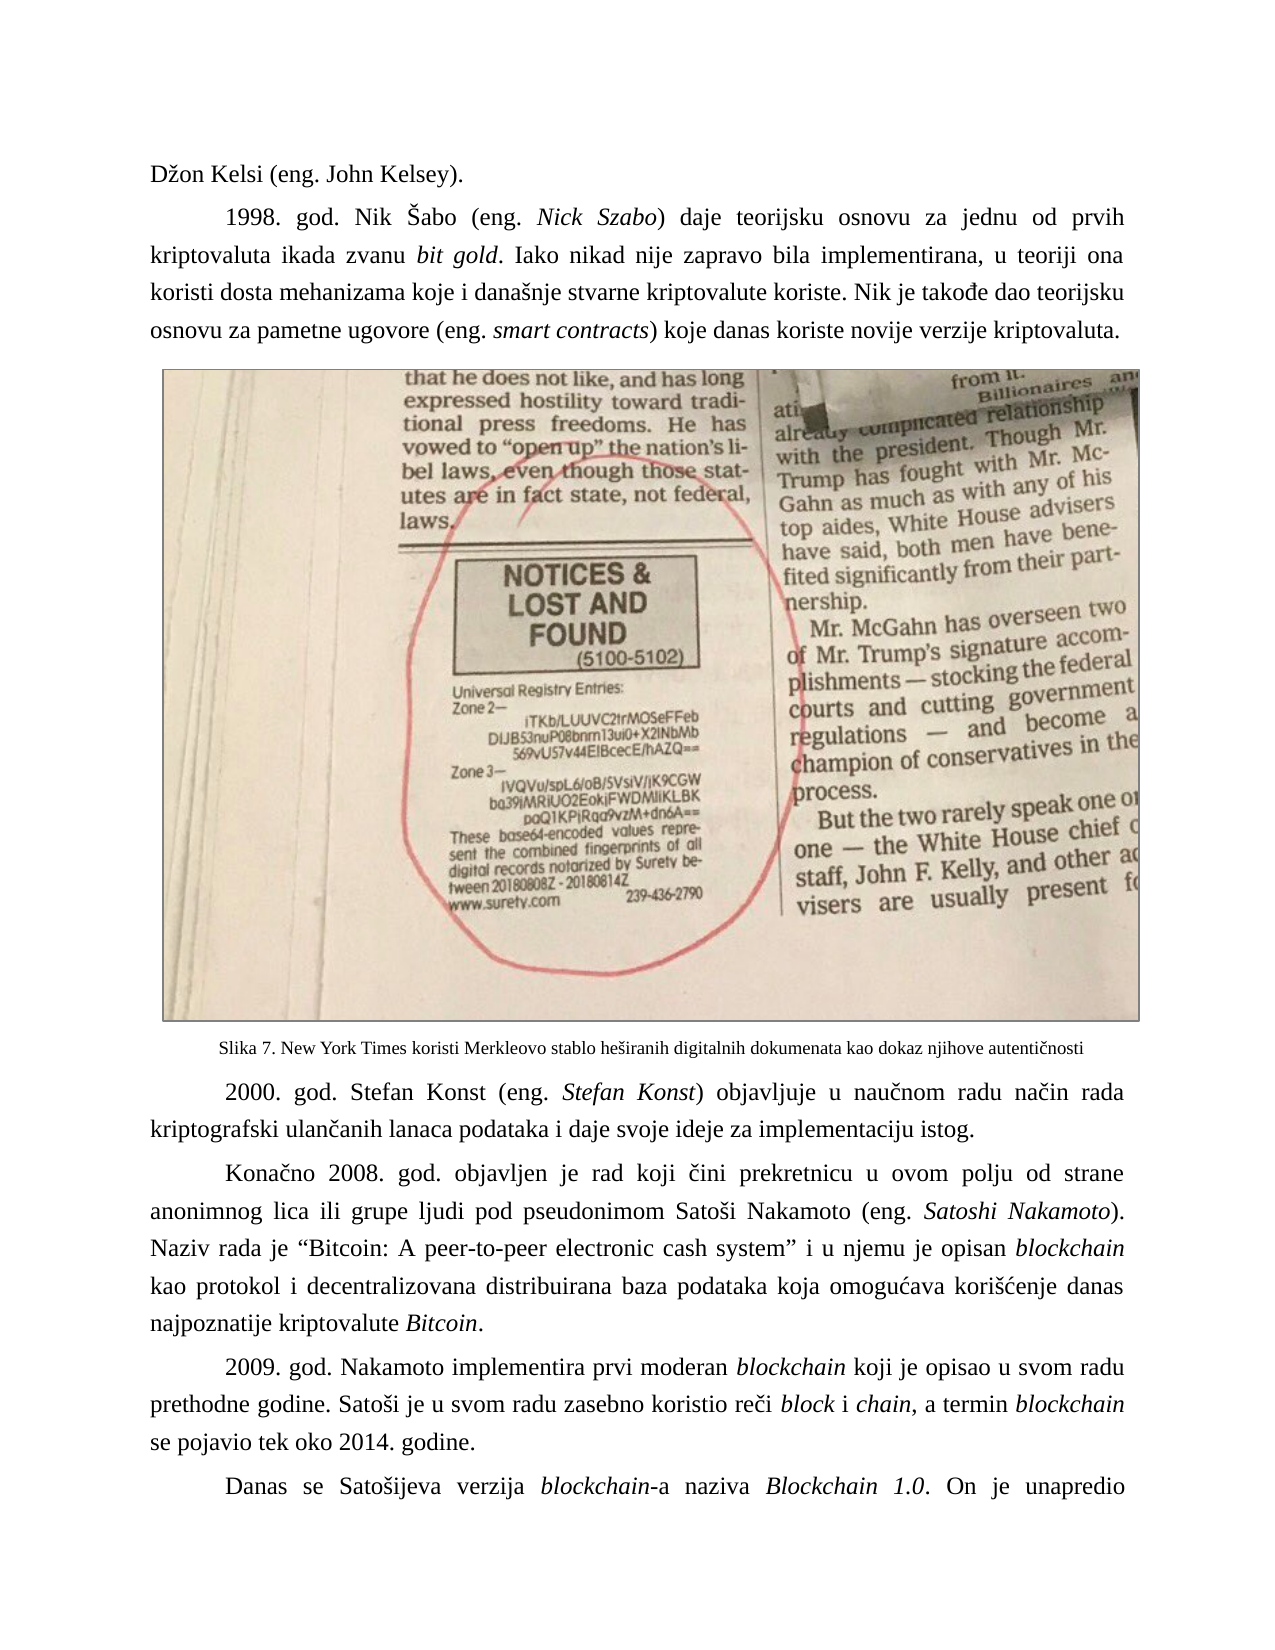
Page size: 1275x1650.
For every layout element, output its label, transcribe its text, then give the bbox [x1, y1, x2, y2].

text 1998. god. Nik Šabo (eng. Nick Szabo) daje teorijsku osnovu za jednu od prvih kriptovaluta ikada zvanu bit gold. Iako nikad nije zapravo bila implementirana, u teoriji ona koristi dosta mehanizama koje i današnje stvarne kriptovalute koriste. Nik je takođe dao teorijsku osnovu za pametne ugovore (eng. smart contracts) koje danas koriste novije verzije kriptovaluta. [150, 194, 1125, 344]
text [150, 1462, 1125, 1499]
picture [164, 370, 1138, 1020]
text Konačno 2008. god. objavljen je rad koji čini prekretnicu u ovom polju od strane anonimnog lica ili grupe ljudi pod pseudonimom Satoši Nakamoto (eng. Satoshi Nakamoto). Naziv rada je “Bitcoin: A peer-to-peer electronic cash system” i u njemu je opisan blockchain kao protokol i decentralizovana distribuirana baza podataka koja omogućava korišćenje danas najpoznatije kriptovalute Bitcoin. [150, 1149, 1125, 1337]
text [150, 150, 1125, 187]
text 2009. god. Nakamoto implementira prvi moderan blockchain koji je opisao u svom radu prethodne godine. Satoši je u svom radu zasebno koristio reči block i chain, a termin blockchain se pojavio tek oko 2014. godine. [150, 1343, 1125, 1456]
